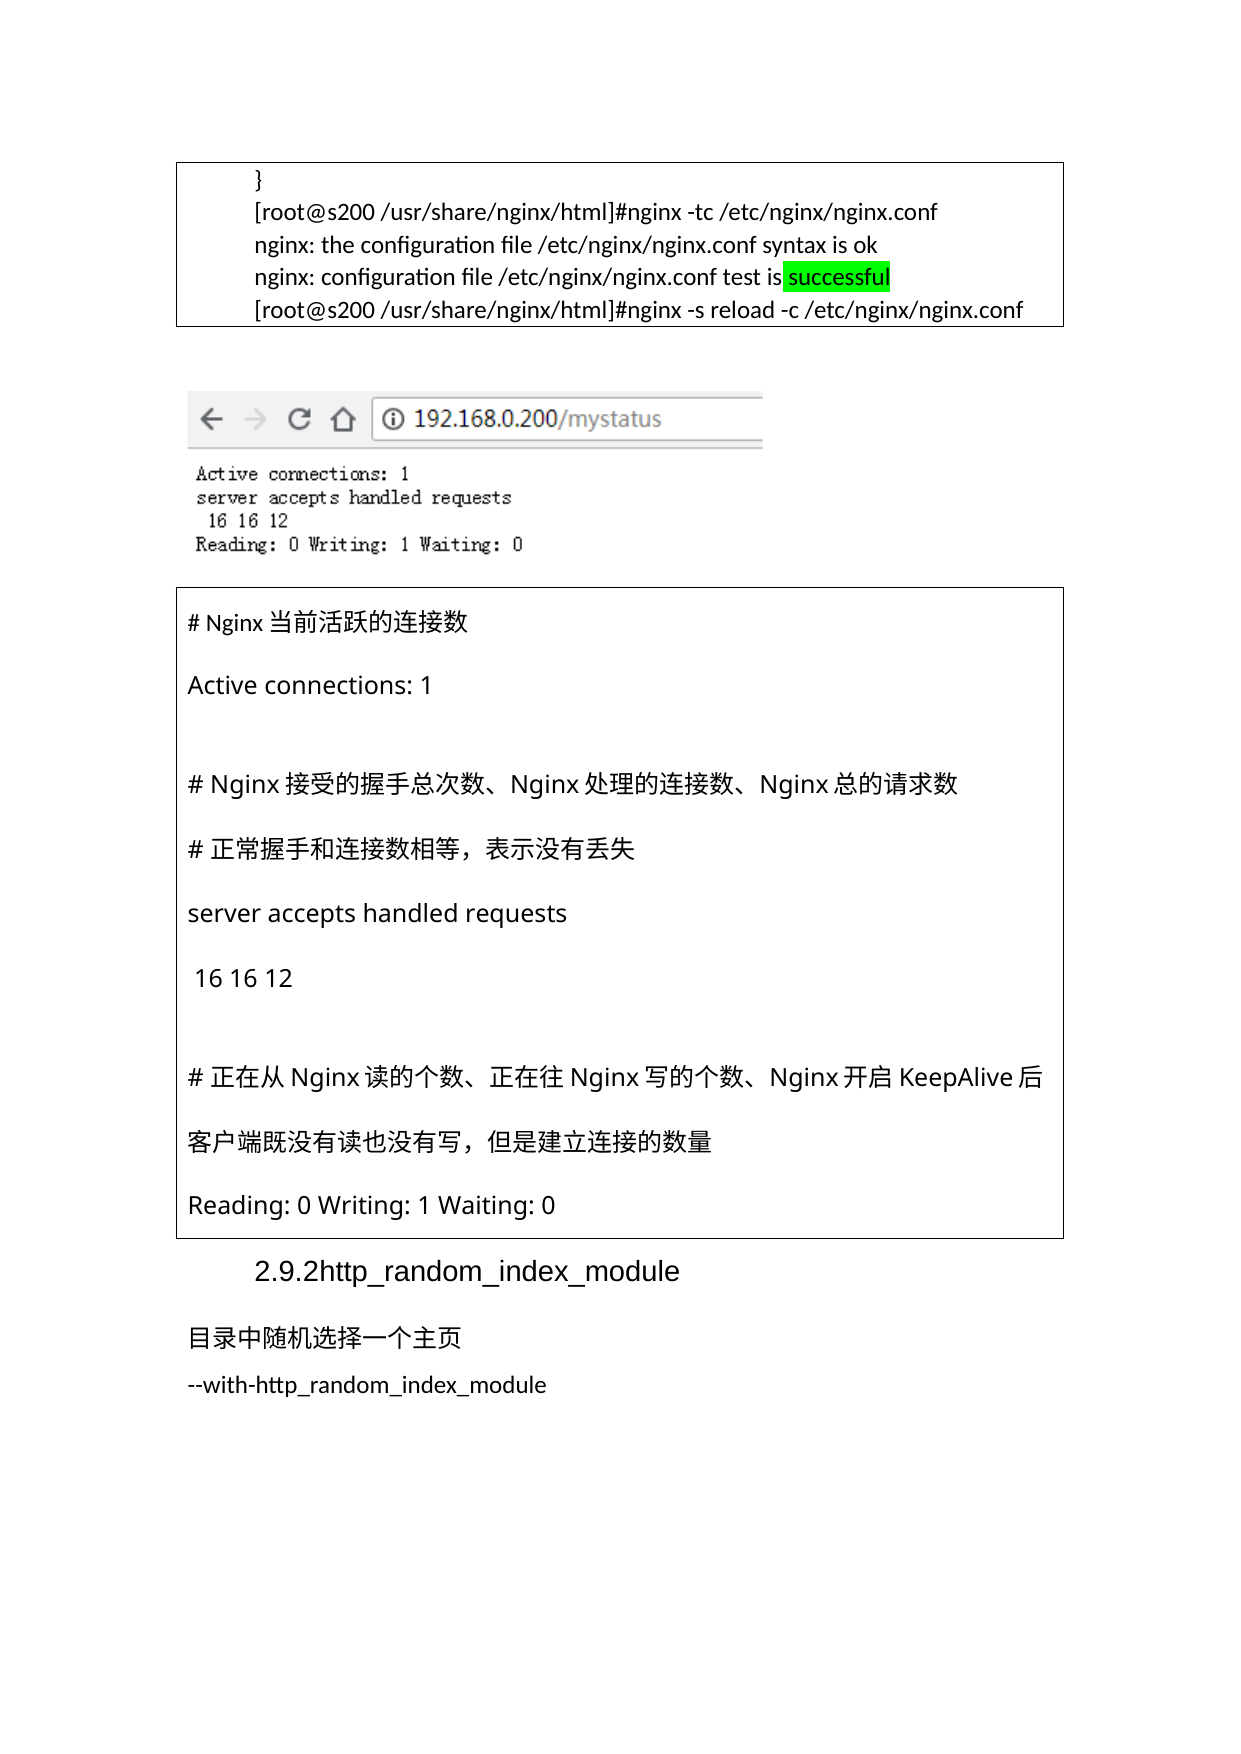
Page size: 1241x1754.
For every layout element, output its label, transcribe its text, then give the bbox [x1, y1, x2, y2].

picture [187, 391, 763, 578]
subtitle 2.9.2http_random_index_module [187, 1239, 1053, 1304]
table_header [177, 163, 1063, 326]
table_header # Nginx当前活跃的连接数 Active connections: 1 # Nginx接受的握手总次数、Nginx处理的连接数、Nginx总的请求数 # 正常握手和连接数相等，表示没有丢失 server accepts handled requests 16 16 12 # 正在从Nginx读的个数、正在往Nginx写的个数、Nginx开启KeepAlive后客户端既没有读也没有写，但是建立连接的数量 Reading: 0 Writing: 1 Waiting: 0 [177, 588, 1063, 1238]
text --with-http_random_index_module [187, 1369, 1053, 1401]
text 目录中随机选择一个主页 [187, 1304, 1053, 1369]
